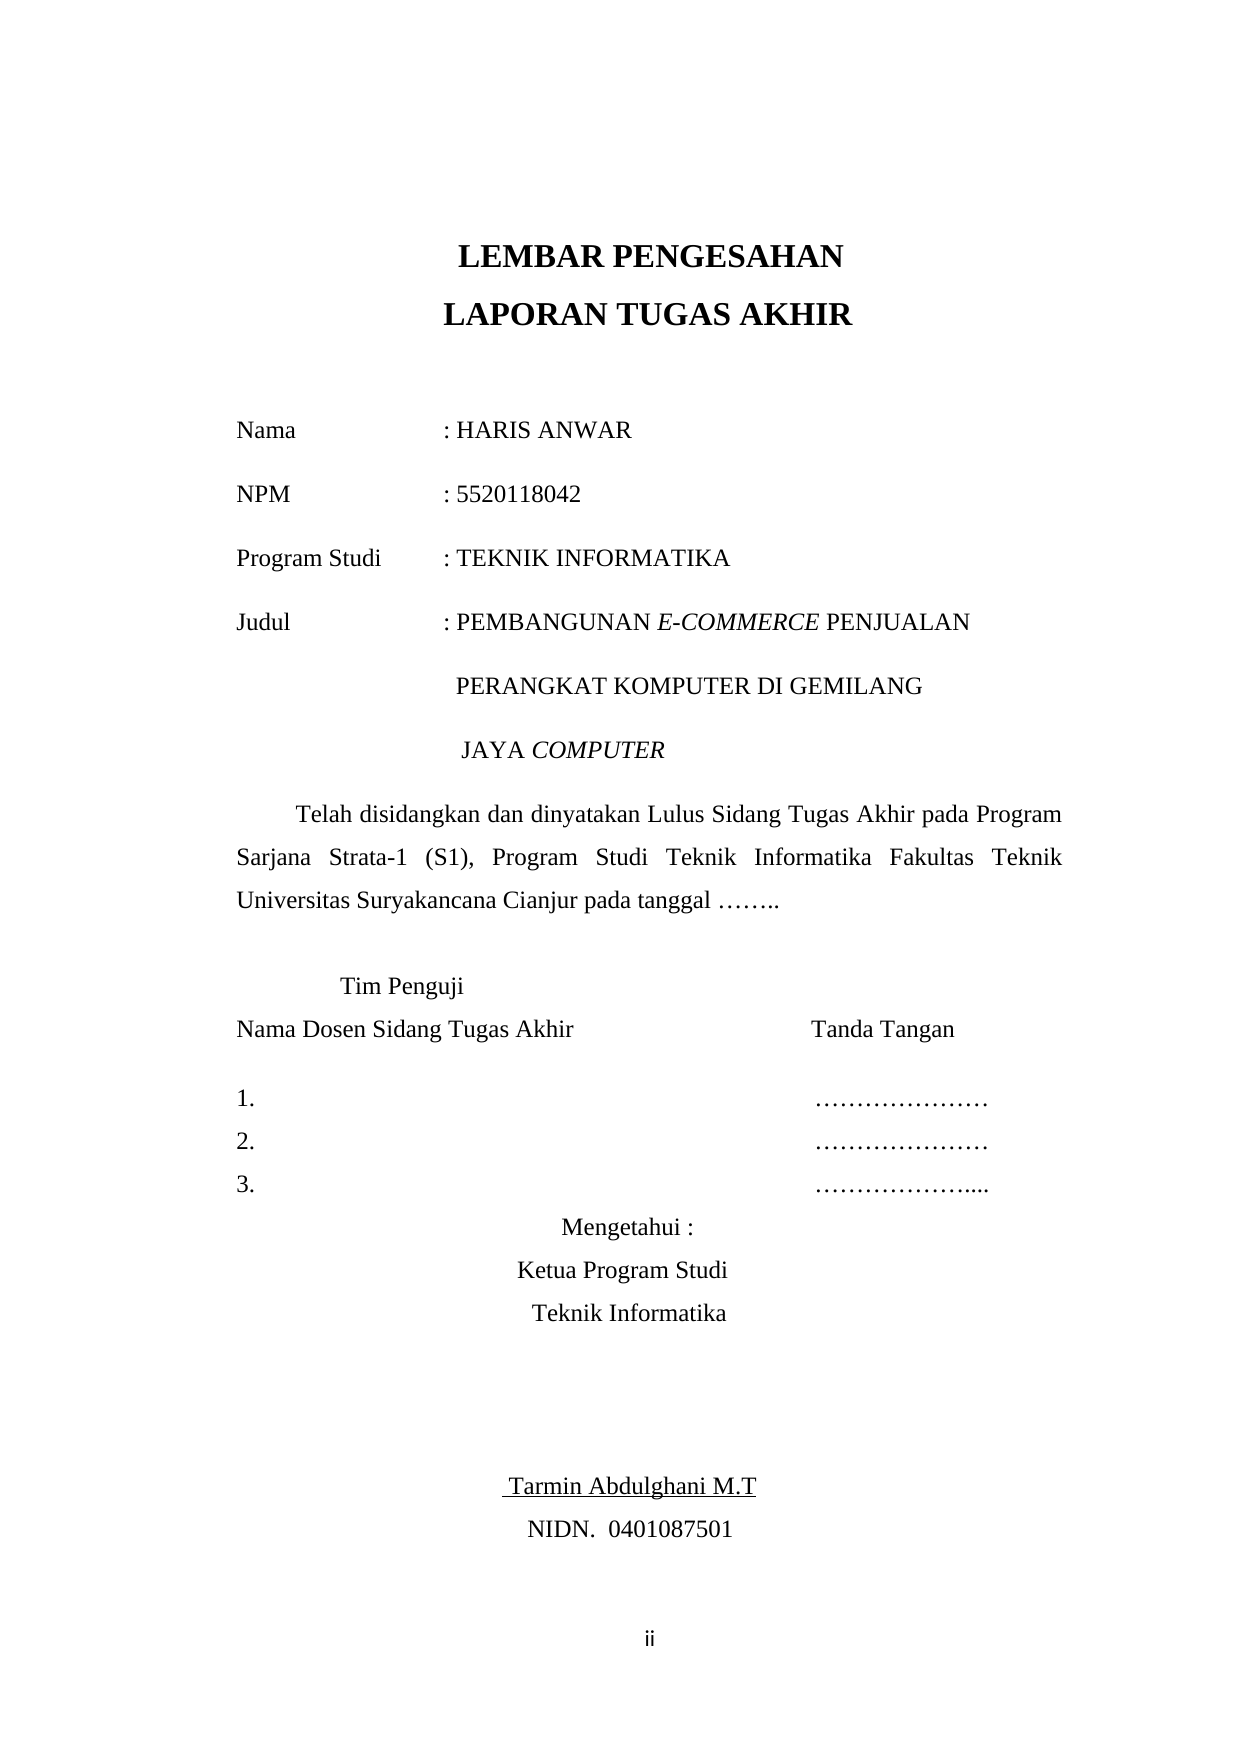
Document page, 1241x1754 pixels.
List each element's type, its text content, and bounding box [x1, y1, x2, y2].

list ………………… [236, 1126, 1063, 1154]
list NIDN. 0401087501 [236, 1514, 1063, 1543]
text PERANGKAT KOMPUTER DI GEMILANG [236, 671, 1063, 700]
text Program Studi : TEKNIK INFORMATIKA [236, 543, 1063, 572]
text NPM : 5520118042 [236, 479, 1063, 508]
text Tim Penguji [236, 971, 1063, 1000]
text JAYA COMPUTER [236, 735, 1063, 764]
list ………………… [236, 1083, 1063, 1111]
list ……………….... [236, 1169, 1063, 1198]
text LEMBAR PENGESAHAN [236, 236, 1063, 274]
list Tarmin Abdulghani M.T [236, 1471, 1063, 1499]
text LAPORAN TUGAS AKHIR [236, 294, 1063, 332]
text Telah disidangkan dan dinyatakan Lulus Sidang Tugas Akhir pada Program Sarjana Strata-1 (S1), Program Studi Teknik Informatika Fakultas Teknik Universitas Suryakancana Cianjur pada tanggal …….. [236, 799, 1063, 914]
list Mengetahui : [236, 1212, 1063, 1241]
list Teknik Informatika [236, 1298, 1063, 1327]
text Nama Dosen Sidang Tugas Akhir Tanda Tangan [236, 1014, 1063, 1043]
text Judul : PEMBANGUNAN E-COMMERCE PENJUALAN [236, 607, 1063, 636]
text Nama : HARIS ANWAR [236, 415, 1063, 444]
list Ketua Program Studi [236, 1255, 1063, 1284]
